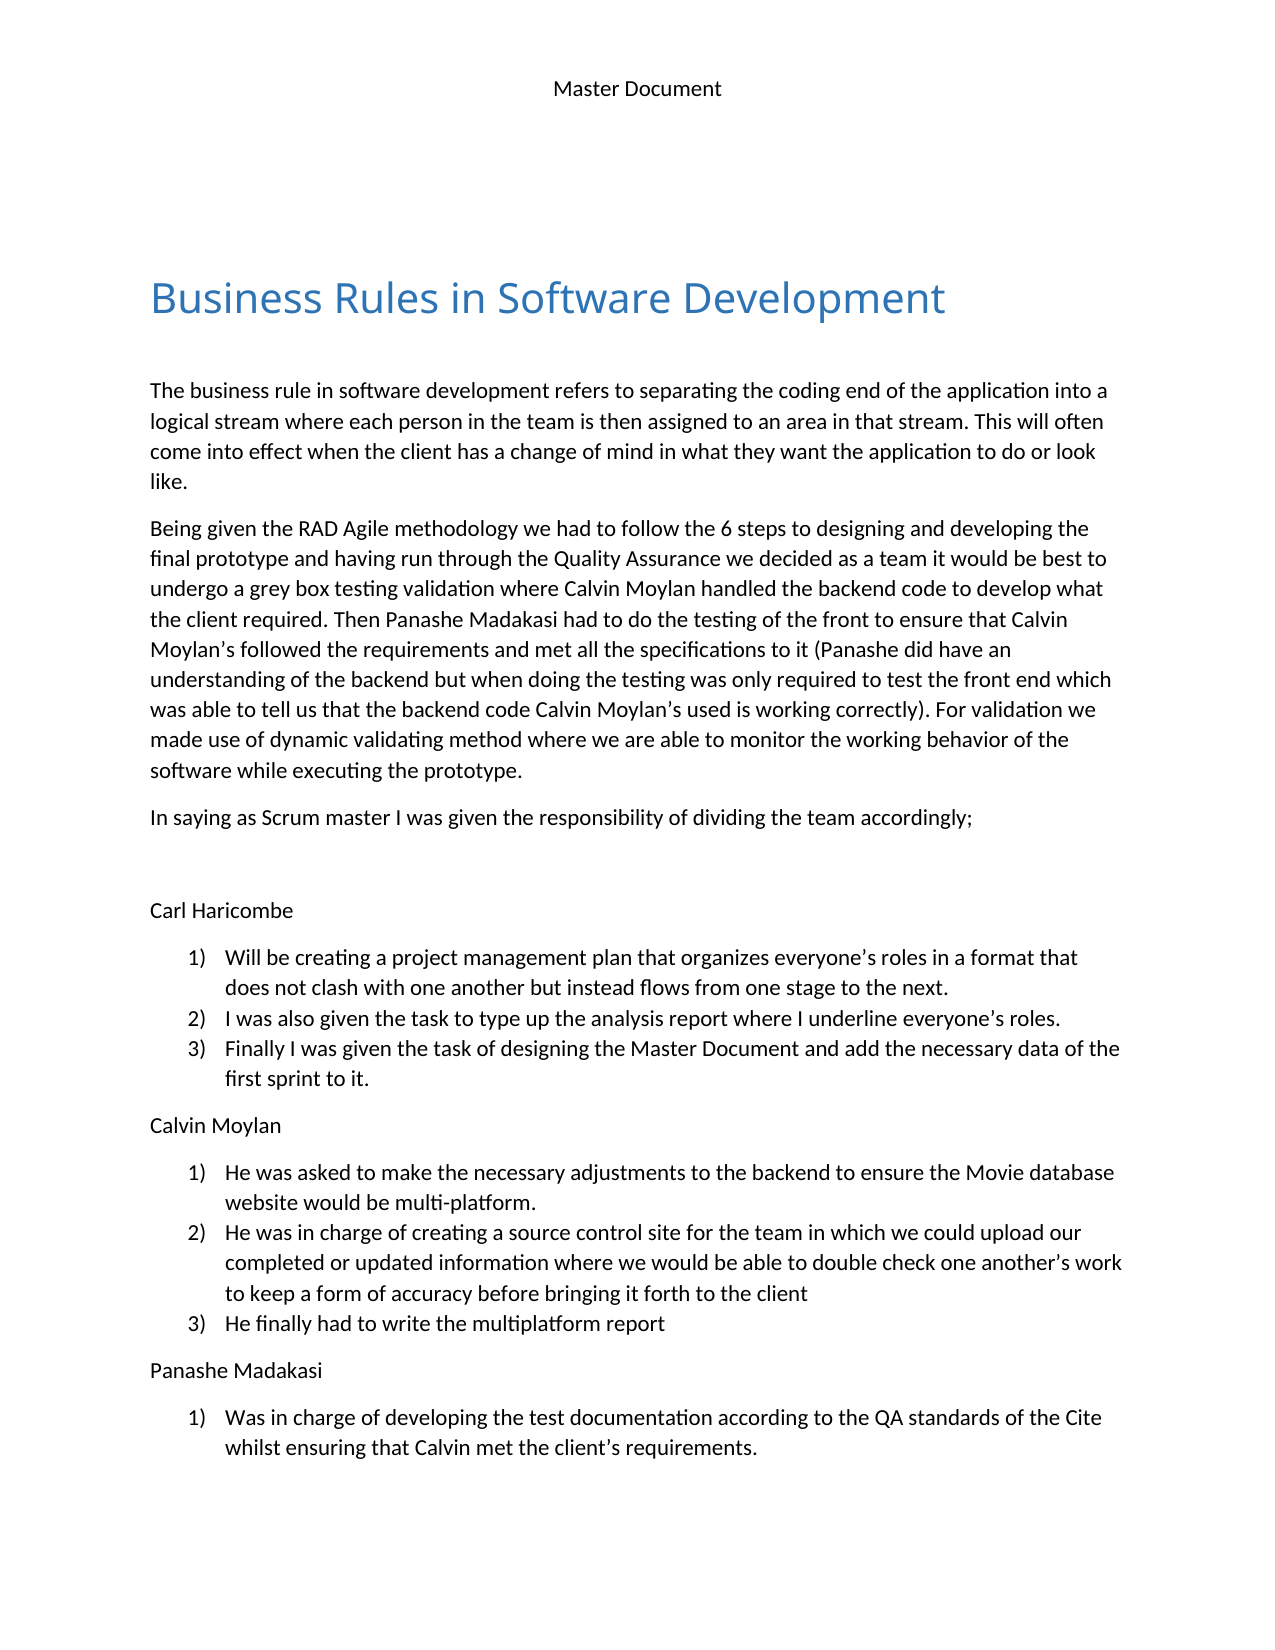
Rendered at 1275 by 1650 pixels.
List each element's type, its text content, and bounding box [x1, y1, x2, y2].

list He was in charge of creating a source control site for the team in which we could upload our completed or updated information where we would be able to double check one another’s work to keep a form of accuracy before bringing it forth to the client [187, 1218, 1125, 1307]
text Calvin Moylan [150, 1111, 1125, 1139]
list He was asked to make the necessary adjustments to the backend to ensure the Movie database website would be multi-platform. [187, 1158, 1125, 1216]
subtitle Business Rules in Software Development [150, 268, 1125, 325]
text Panashe Madakasi [150, 1356, 1125, 1384]
list I was also given the task to type up the analysis report where I underline everyone’s roles. [187, 1004, 1125, 1032]
list Finally I was given the task of designing the Master Document and add the necessary data of the first sprint to it. [187, 1034, 1125, 1092]
text The business rule in software development refers to separating the coding end of the application into a logical stream where each person in the team is then assigned to an area in that stream. This will often come into effect when the client has a change of mind in what they want the application to do or look like. [150, 377, 1125, 495]
text Carl Haricombe [150, 896, 1125, 924]
text Being given the RAD Agile methodology we had to follow the 6 steps to designing and developing the final prototype and having run through the Quality Assurance we decided as a team it would be best to undergo a grey box testing validation where Calvin Moylan handled the backend code to develop what the client required. Then Panashe Madakasi had to do the testing of the front to ensure that Calvin Moylan’s followed the requirements and met all the specifications to it (Panashe did have an understanding of the backend but when doing the testing was only required to test the front end which was able to tell us that the backend code Calvin Moylan’s used is working correctly). For validation we made use of dynamic validating method where we are able to monitor the working behavior of the software while executing the prototype. [150, 514, 1125, 784]
list He finally had to write the multiplatform report [187, 1309, 1125, 1337]
text In saying as Scrum master I was given the responsibility of dividing the team accordingly; [150, 803, 1125, 831]
list Will be creating a project management plan that organizes everyone’s roles in a format that does not clash with one another but instead flows from one stage to the next. [187, 943, 1125, 1002]
list Was in charge of developing the test documentation according to the QA standards of the Cite whilst ensuring that Calvin met the client’s requirements. [187, 1403, 1125, 1461]
